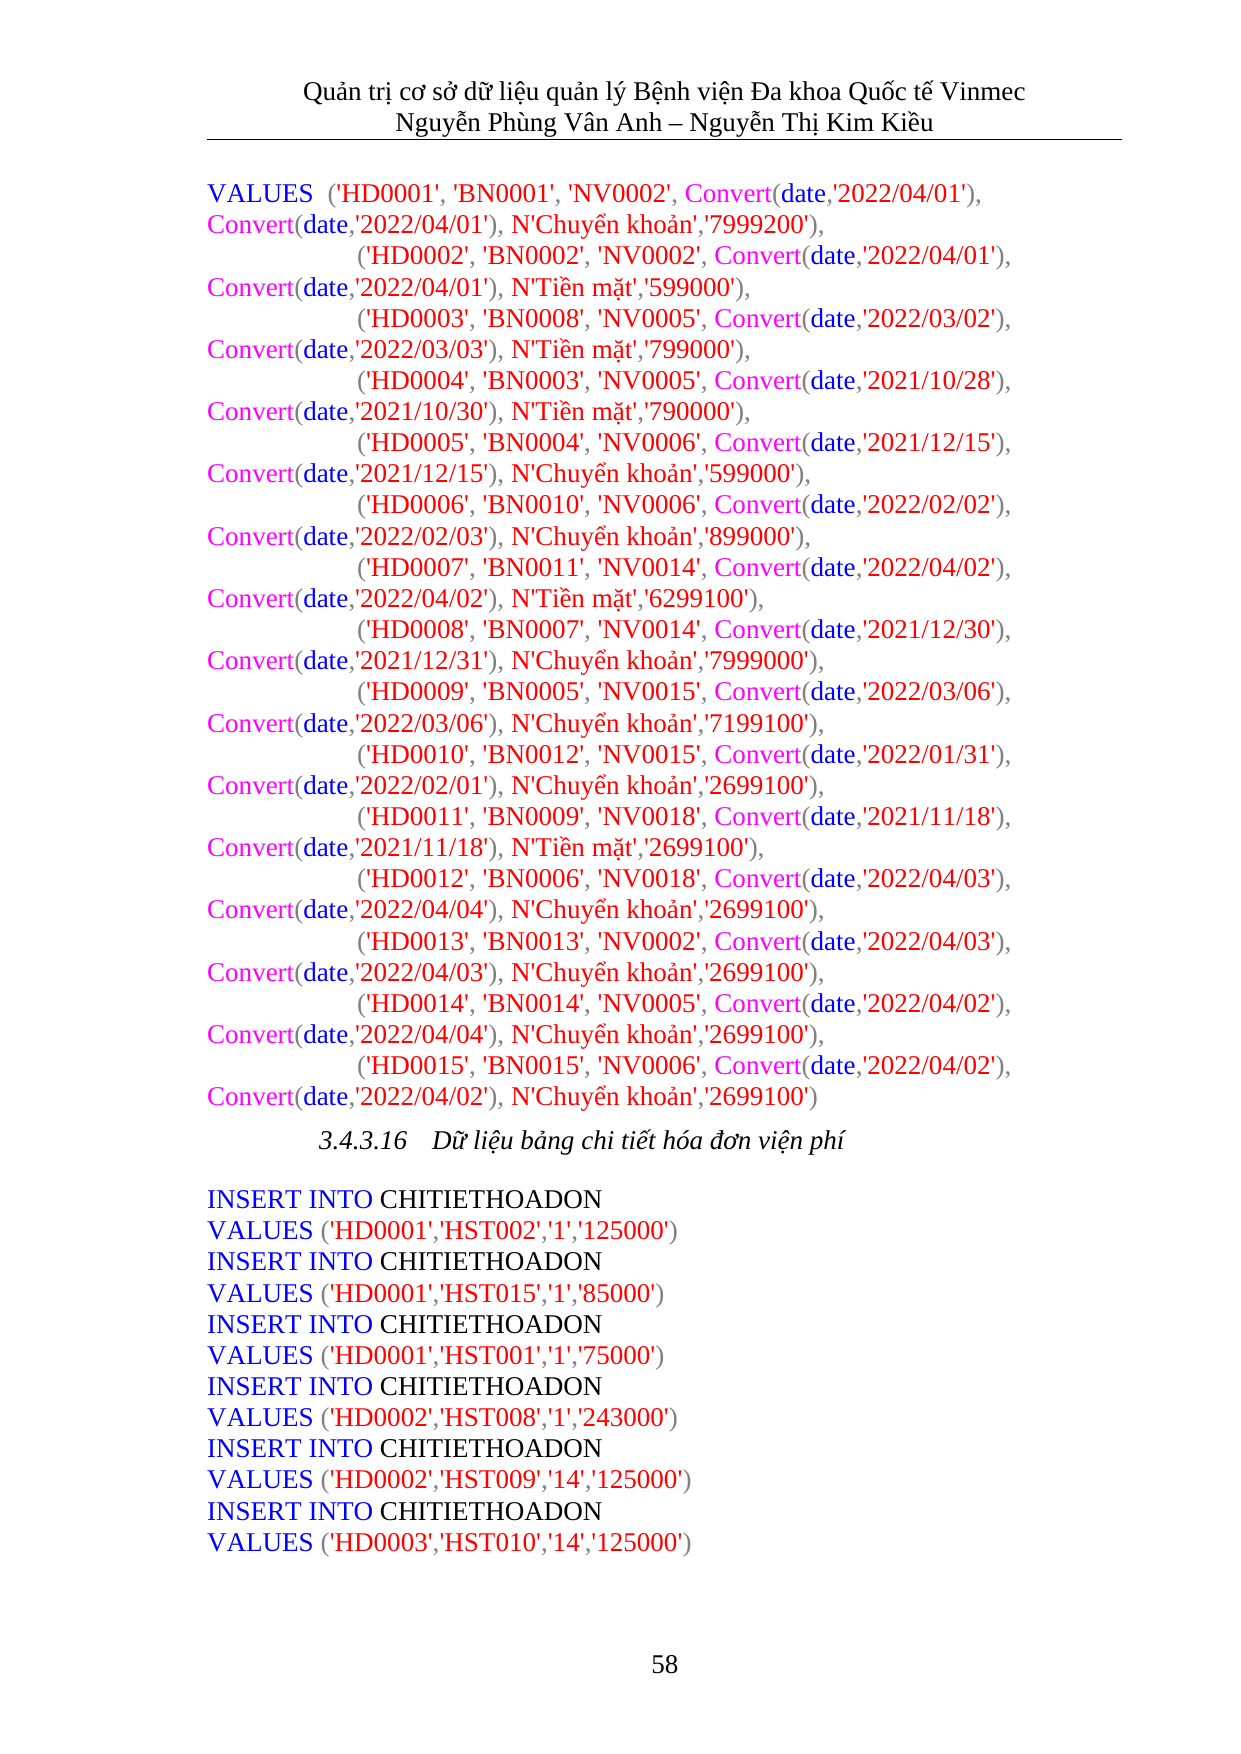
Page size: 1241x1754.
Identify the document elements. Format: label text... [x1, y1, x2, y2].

text ('HD0010', 'BN0012', 'NV0015', Convert(date,'2022/01/31'), Convert(date,'2022/02/01'), N'Chuyển khoản','2699100'), [207, 738, 1122, 800]
text ('HD0011', 'BN0009', 'NV0018', Convert(date,'2021/11/18'), Convert(date,'2021/11/18'), N'Tiền mặt','2699100'), [207, 800, 1122, 862]
text VALUES ('HD0003','HST010','14','125000') [207, 1526, 1122, 1557]
text ('HD0005', 'BN0004', 'NV0006', Convert(date,'2021/12/15'), Convert(date,'2021/12/15'), N'Chuyển khoản','599000'), [207, 426, 1122, 489]
text ('HD0013', 'BN0013', 'NV0002', Convert(date,'2022/04/03'), Convert(date,'2022/04/03'), N'Chuyển khoản','2699100'), [207, 925, 1122, 987]
text VALUES ('HD0001','HST002','1','125000') [207, 1214, 1122, 1246]
text ('HD0009', 'BN0005', 'NV0015', Convert(date,'2022/03/06'), Convert(date,'2022/03/06'), N'Chuyển khoản','7199100'), [207, 676, 1122, 738]
text ('HD0004', 'BN0003', 'NV0005', Convert(date,'2021/10/28'), Convert(date,'2021/10/30'), N'Tiền mặt','790000'), [207, 364, 1122, 426]
text ('HD0007', 'BN0011', 'NV0014', Convert(date,'2022/04/02'), Convert(date,'2022/04/02'), N'Tiền mặt','6299100'), [207, 551, 1122, 613]
text ('HD0003', 'BN0008', 'NV0005', Convert(date,'2022/03/02'), Convert(date,'2022/03/03'), N'Tiền mặt','799000'), [207, 302, 1122, 364]
text INSERT INTO CHITIETHOADON [207, 1246, 1122, 1277]
text ('HD0012', 'BN0006', 'NV0018', Convert(date,'2022/04/03'), Convert(date,'2022/04/04'), N'Chuyển khoản','2699100'), [207, 862, 1122, 925]
text INSERT INTO CHITIETHOADON [207, 1495, 1122, 1526]
text INSERT INTO CHITIETHOADON [207, 1183, 1122, 1214]
text ('HD0014', 'BN0014', 'NV0005', Convert(date,'2022/04/02'), Convert(date,'2022/04/04'), N'Chuyển khoản','2699100'), [207, 987, 1122, 1049]
subtitle Dữ liệu bảng chi tiết hóa đơn viện phí [319, 1124, 1122, 1155]
text INSERT INTO CHITIETHOADON [207, 1308, 1122, 1339]
text ('HD0008', 'BN0007', 'NV0014', Convert(date,'2021/12/30'), Convert(date,'2021/12/31'), N'Chuyển khoản','7999000'), [207, 613, 1122, 676]
text ('HD0006', 'BN0010', 'NV0006', Convert(date,'2022/02/02'), Convert(date,'2022/02/03'), N'Chuyển khoản','899000'), [207, 489, 1122, 551]
text VALUES ('HD0002','HST009','14','125000') [207, 1463, 1122, 1495]
text INSERT INTO CHITIETHOADON [207, 1432, 1122, 1463]
text VALUES ('HD0001','HST001','1','75000') [207, 1339, 1122, 1370]
text VALUES ('HD0001', 'BN0001', 'NV0002', Convert(date,'2022/04/01'), Convert(date,'2022/04/01'), N'Chuyển khoản','7999200'), [207, 177, 1122, 239]
text VALUES ('HD0002','HST008','1','243000') [207, 1401, 1122, 1432]
text INSERT INTO CHITIETHOADON [207, 1370, 1122, 1401]
text VALUES ('HD0001','HST015','1','85000') [207, 1277, 1122, 1308]
text ('HD0002', 'BN0002', 'NV0002', Convert(date,'2022/04/01'), Convert(date,'2022/04/01'), N'Tiền mặt','599000'), [207, 239, 1122, 302]
text ('HD0015', 'BN0015', 'NV0006', Convert(date,'2022/04/02'), Convert(date,'2022/04/02'), N'Chuyển khoản','2699100') [207, 1049, 1122, 1112]
